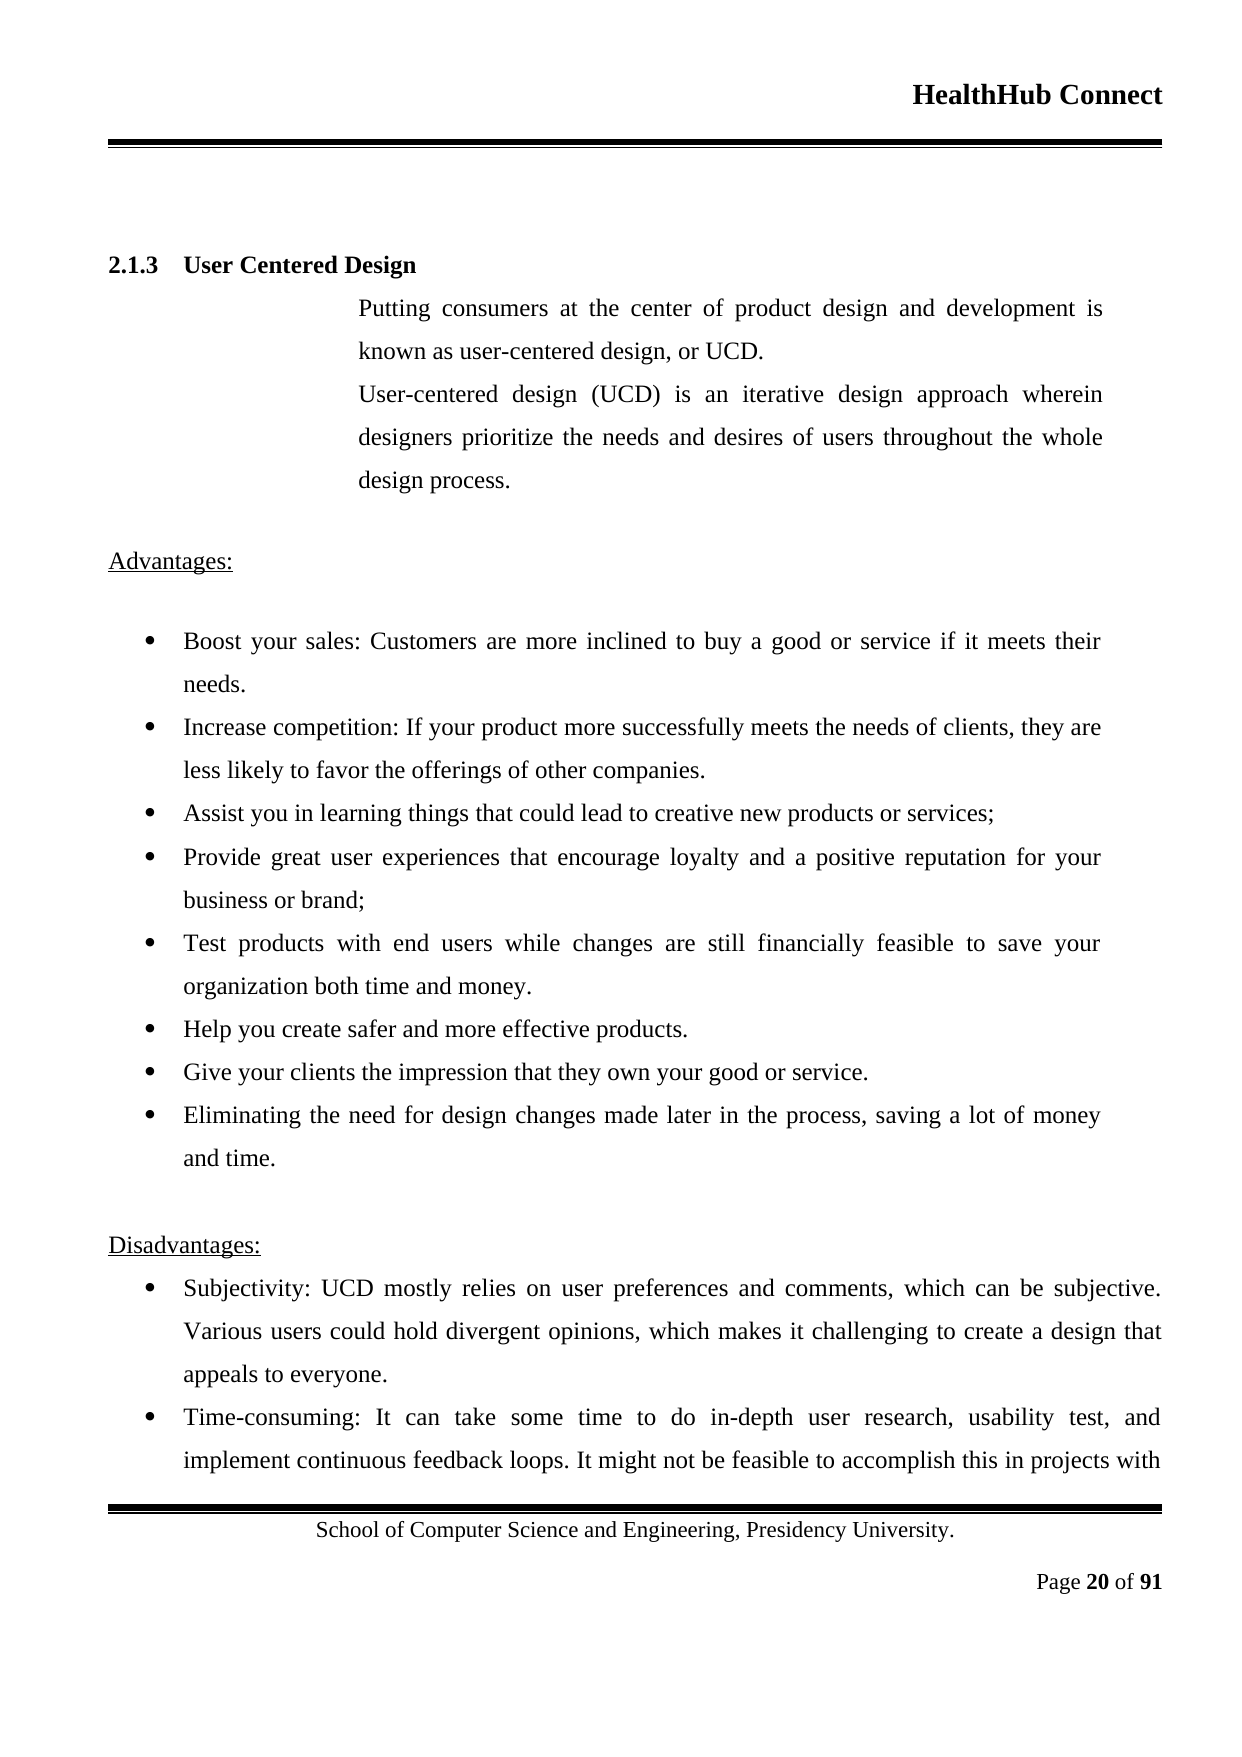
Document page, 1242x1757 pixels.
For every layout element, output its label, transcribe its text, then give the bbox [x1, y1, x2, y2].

list Test products with end users while changes are still financially feasible to save your organization both time and money. [146, 928, 1102, 1000]
list User Centered Design [108, 250, 1102, 279]
list Increase competition: If your product more successfully meets the needs of clients, they are less likely to favor the offerings of other companies. [146, 712, 1102, 784]
text User-centered design (UCD) is an iterative design approach wherein designers prioritize the needs and desires of users throughout the whole design process. [358, 379, 1104, 494]
list Subjectivity: UCD mostly relies on user preferences and comments, which can be subjective. Various users could hold divergent opinions, which makes it challenging to create a design that appeals to everyone. [146, 1273, 1162, 1388]
text Disadvantages: [108, 1230, 1162, 1258]
list Eliminating the need for design changes made later in the process, saving a lot of money and time. [146, 1100, 1102, 1172]
list Give your clients the impression that they own your good or service. [146, 1057, 1102, 1086]
list Boost your sales: Customers are more inclined to buy a good or service if it meets their needs. [146, 626, 1102, 698]
list Help you create safer and more effective products. [146, 1014, 1102, 1043]
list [146, 1402, 1162, 1474]
list Provide great user experiences that encourage loyalty and a positive reputation for your business or brand; [146, 842, 1102, 913]
list Assist you in learning things that could lead to creative new products or services; [146, 798, 1102, 827]
text Putting consumers at the center of product design and development is known as user-centered design, or UCD. [358, 293, 1104, 365]
text Advantages: [108, 546, 1162, 574]
